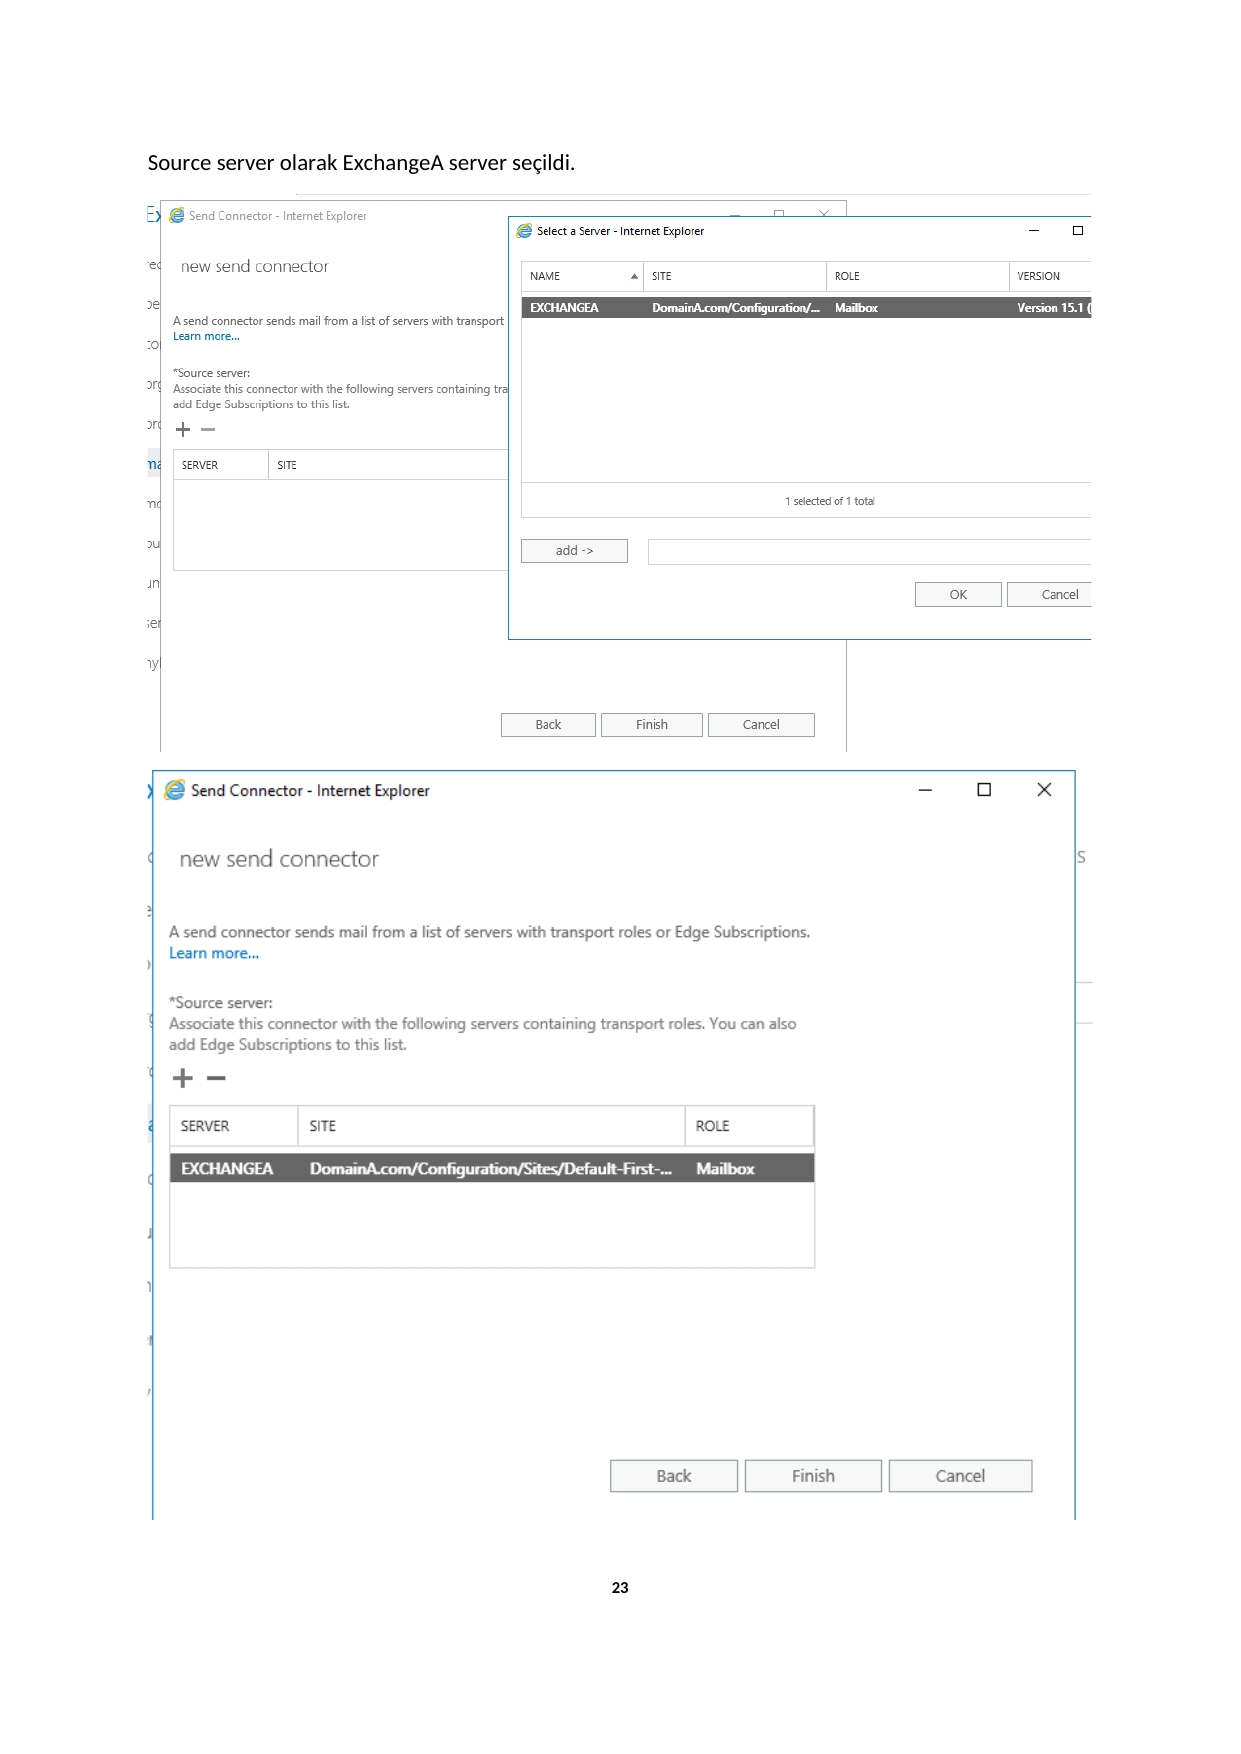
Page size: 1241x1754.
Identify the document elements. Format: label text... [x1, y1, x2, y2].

picture [147, 194, 1092, 752]
text 23 [148, 1577, 1093, 1597]
text Source server olarak ExchangeA server seçildi. [148, 148, 1093, 176]
picture [147, 770, 1093, 1520]
